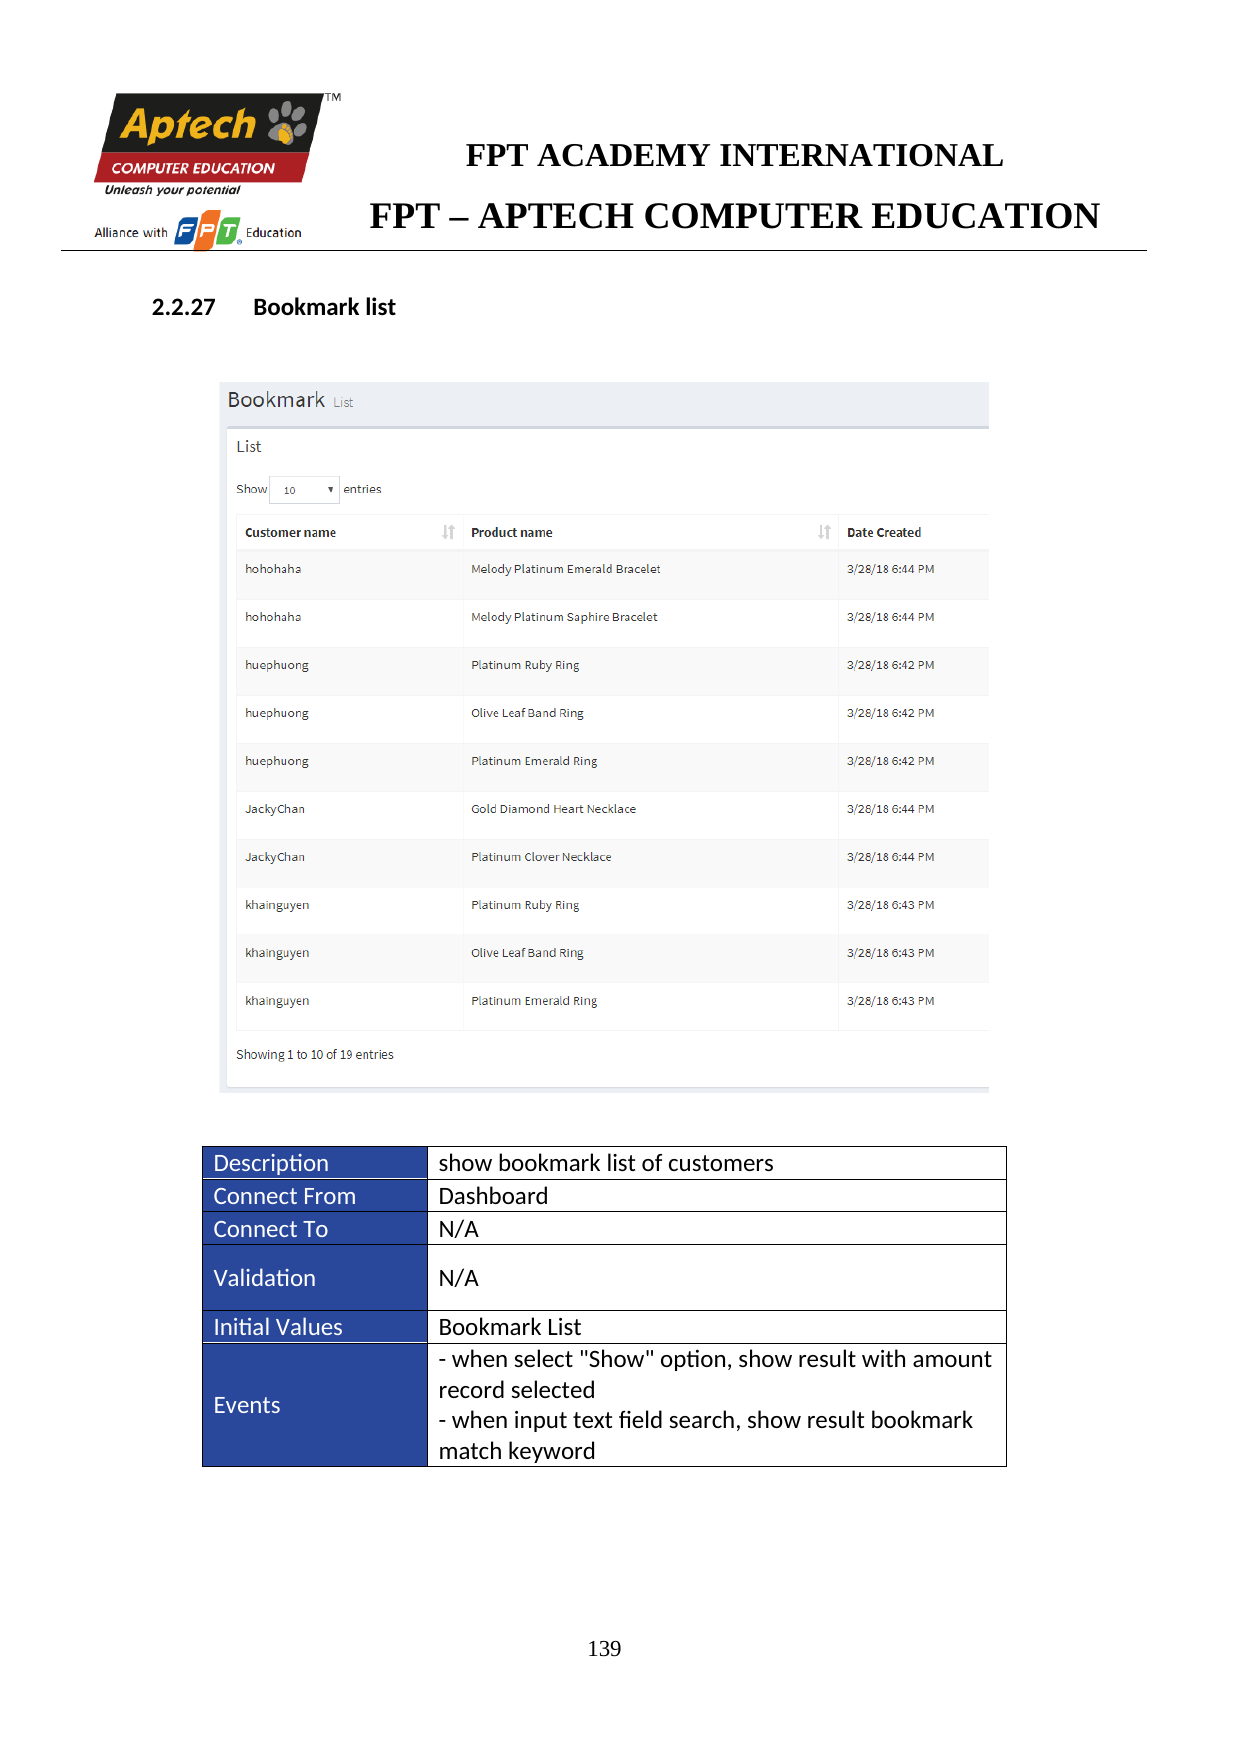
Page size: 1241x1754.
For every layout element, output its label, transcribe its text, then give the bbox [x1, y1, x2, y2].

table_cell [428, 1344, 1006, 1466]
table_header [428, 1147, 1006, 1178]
subtitle Bookmark list [216, 251, 1105, 321]
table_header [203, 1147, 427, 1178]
picture [90, 86, 344, 250]
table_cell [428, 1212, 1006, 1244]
subtitle Bookmark list [216, 175, 1105, 250]
picture [90, 251, 216, 256]
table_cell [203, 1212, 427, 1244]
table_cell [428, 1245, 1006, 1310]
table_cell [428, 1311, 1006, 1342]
picture [219, 382, 989, 1093]
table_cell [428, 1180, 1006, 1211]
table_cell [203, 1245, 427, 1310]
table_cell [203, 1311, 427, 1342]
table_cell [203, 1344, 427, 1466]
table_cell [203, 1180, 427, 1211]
